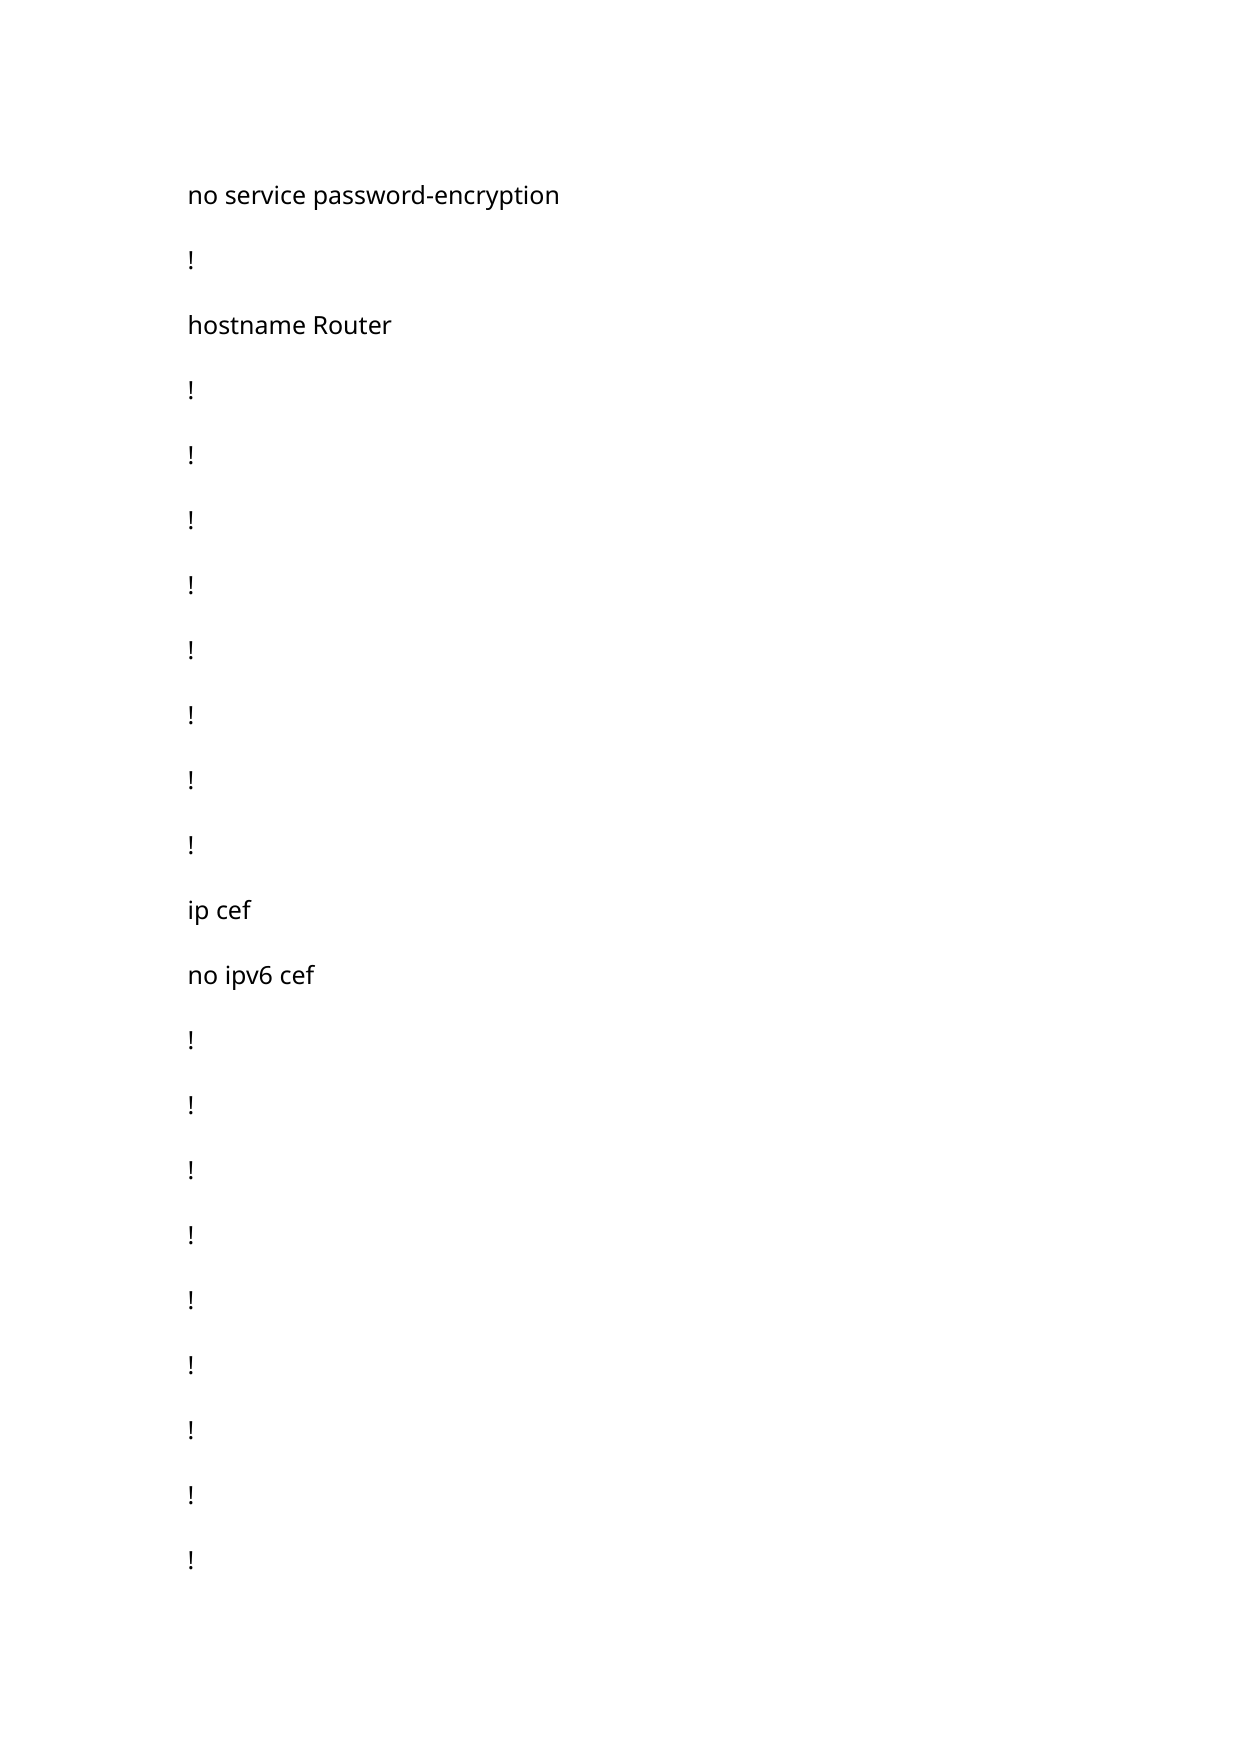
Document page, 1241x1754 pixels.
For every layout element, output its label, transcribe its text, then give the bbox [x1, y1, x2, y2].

text ! [187, 1267, 1053, 1332]
text ! [187, 1332, 1053, 1397]
text ! [187, 422, 1053, 487]
text ! [187, 1462, 1053, 1527]
text ! [187, 1397, 1053, 1462]
text no ipv6 cef [187, 942, 1053, 1007]
text ! [187, 812, 1053, 877]
text ! [187, 552, 1053, 617]
text ! [187, 1007, 1053, 1072]
text no service password-encryption [187, 162, 1053, 227]
text ! [187, 1202, 1053, 1267]
text ! [187, 1072, 1053, 1137]
text ! [187, 1527, 1053, 1592]
text ! [187, 487, 1053, 552]
text ! [187, 617, 1053, 682]
text ! [187, 1137, 1053, 1202]
text ! [187, 227, 1053, 292]
text hostname Router [187, 292, 1053, 357]
text ip cef [187, 877, 1053, 942]
text ! [187, 357, 1053, 422]
text ! [187, 682, 1053, 747]
text ! [187, 747, 1053, 812]
